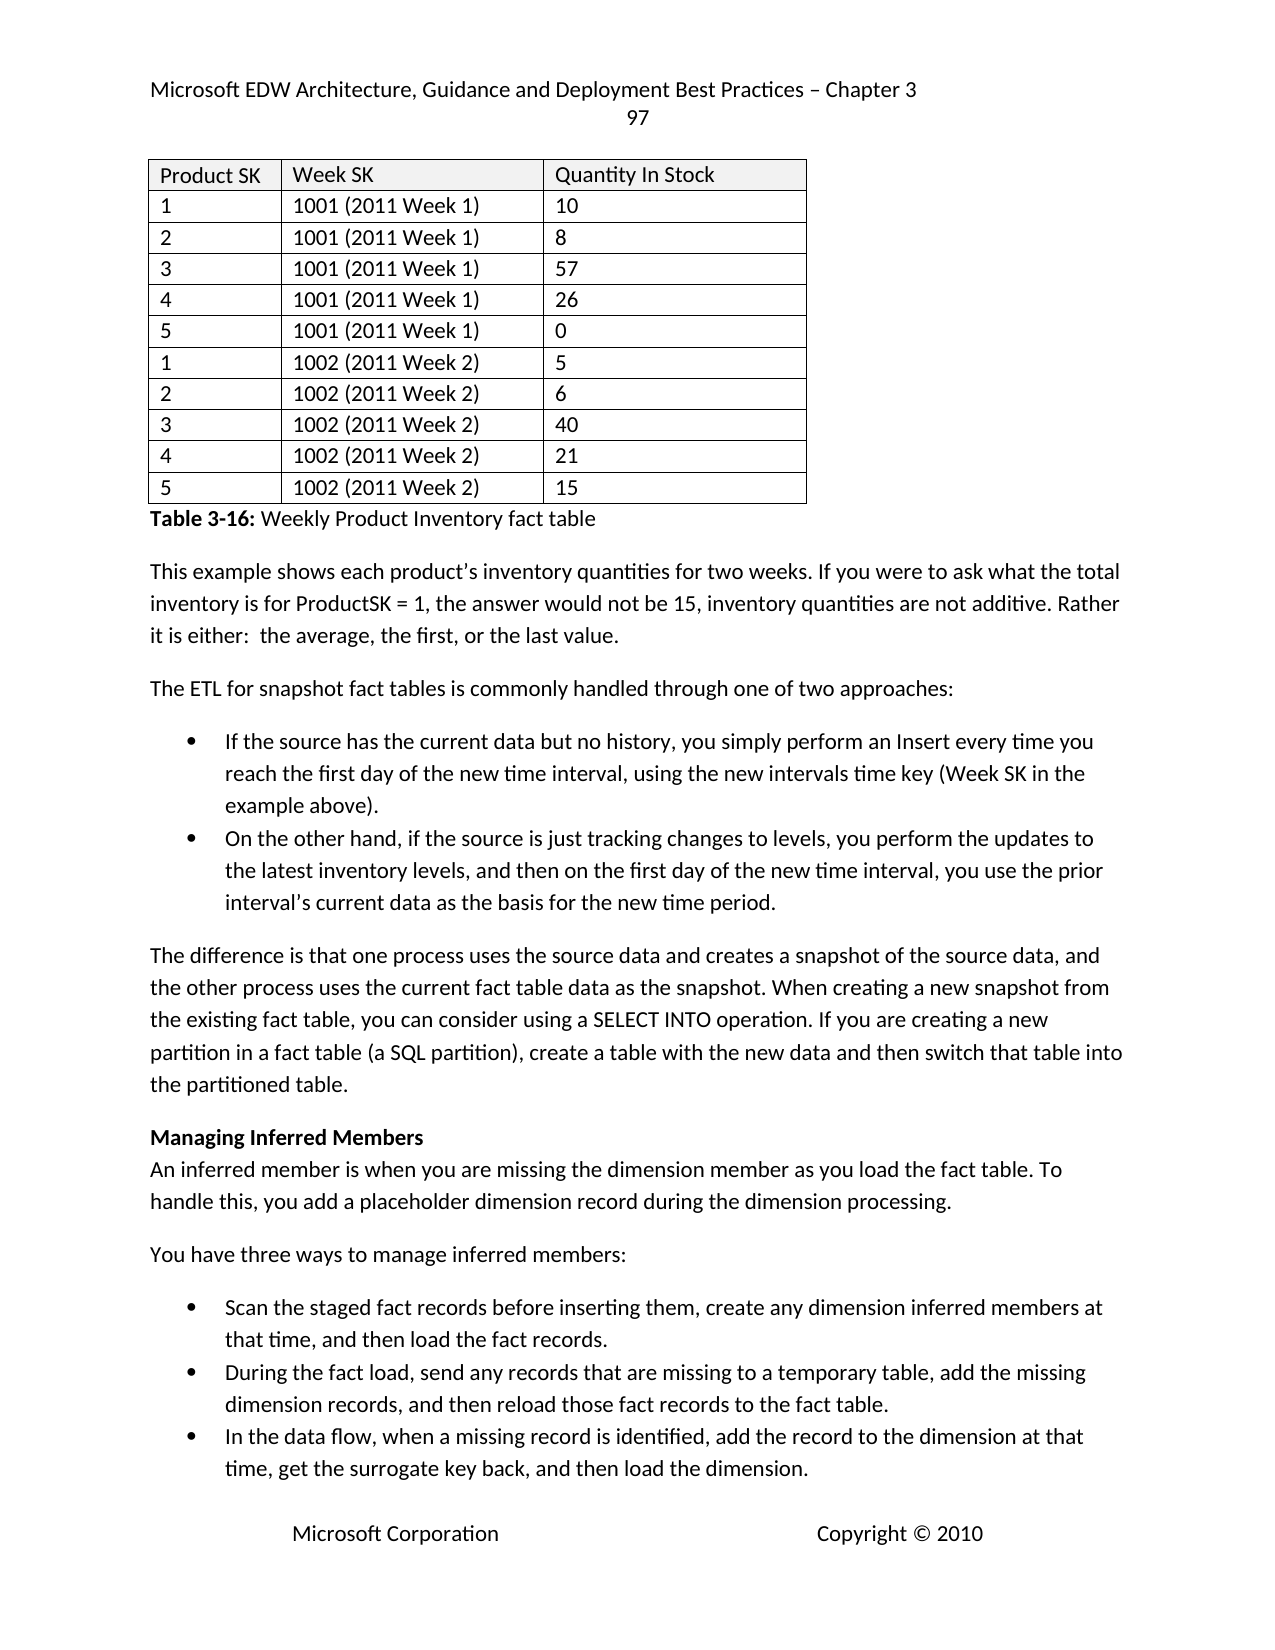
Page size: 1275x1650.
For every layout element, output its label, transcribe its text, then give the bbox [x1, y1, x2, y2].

table_cell 15 [544, 473, 806, 503]
table_cell 4 [149, 441, 281, 472]
text Managing Inferred Members [150, 1123, 1125, 1151]
table_cell 1 [149, 191, 281, 222]
table_cell 5 [544, 348, 806, 378]
table_cell 1001 (2011 Week 1) [282, 316, 543, 347]
table_cell 1002 (2011 Week 2) [282, 410, 543, 440]
table_cell 1001 (2011 Week 1) [282, 223, 543, 253]
table_cell 5 [149, 473, 281, 503]
text The ETL for snapshot fact tables is commonly handled through one of two approaches: [150, 674, 1125, 702]
list During the fact load, send any records that are missing to a temporary table, add the missing dimension records, and then reload those fact records to the fact table. [187, 1358, 1125, 1418]
table_cell 40 [544, 410, 806, 440]
table_cell 3 [149, 410, 281, 440]
text An inferred member is when you are missing the dimension member as you load the fact table. To handle this, you add a placeholder dimension record during the dimension processing. [150, 1155, 1125, 1215]
list If the source has the current data but no history, you simply perform an Insert every time you reach the first day of the new time interval, using the new intervals time key (Week SK in the example above). [187, 727, 1125, 820]
text The difference is that one process uses the source data and creates a snapshot of the source data, and the other process uses the current fact table data as the snapshot. When creating a new snapshot from the existing fact table, you can consider using a SELECT INTO operation. If you are creating a new partition in a fact table (a SQL partition), create a table with the new data and then switch that table into the partitioned table. [150, 941, 1125, 1098]
text You have three ways to manage inferred members: [150, 1240, 1125, 1268]
table_cell 1 [149, 348, 281, 378]
table_cell 26 [544, 285, 806, 315]
table_header Week SK [282, 160, 543, 190]
table_cell 4 [149, 285, 281, 315]
table_cell 1001 (2011 Week 1) [282, 191, 543, 222]
table_cell 1002 (2011 Week 2) [282, 473, 543, 503]
table_cell 8 [544, 223, 806, 253]
text This example shows each product’s inventory quantities for two weeks. If you were to ask what the total inventory is for ProductSK = 1, the answer would not be 15, inventory quantities are not additive. Rather it is either: the average, the first, or the last value. [150, 557, 1125, 649]
text Table 3-16: Weekly Product Inventory fact table [150, 504, 1125, 532]
table_cell 1002 (2011 Week 2) [282, 348, 543, 378]
table_cell 21 [544, 441, 806, 472]
table_cell 57 [544, 254, 806, 284]
list On the other hand, if the source is just tracking changes to levels, you perform the updates to the latest inventory levels, and then on the first day of the new time interval, you use the prior interval’s current data as the basis for the new time period. [187, 824, 1125, 916]
table_cell 2 [149, 379, 281, 409]
table_header Product SK [149, 160, 281, 190]
list Scan the staged fact records before inserting them, create any dimension inferred members at that time, and then load the fact records. [187, 1293, 1125, 1354]
table_cell 3 [149, 254, 281, 284]
table_cell 0 [544, 316, 806, 347]
table_cell 2 [149, 223, 281, 253]
list In the data flow, when a missing record is identified, add the record to the dimension at that time, get the surrogate key back, and then load the dimension. [187, 1422, 1125, 1482]
table_cell 1001 (2011 Week 1) [282, 254, 543, 284]
table_cell 10 [544, 191, 806, 222]
table_cell 1002 (2011 Week 2) [282, 441, 543, 472]
table_cell 1002 (2011 Week 2) [282, 379, 543, 409]
table_header Quantity In Stock [544, 160, 806, 190]
table_cell 1001 (2011 Week 1) [282, 285, 543, 315]
table_cell 6 [544, 379, 806, 409]
table_cell 5 [149, 316, 281, 347]
